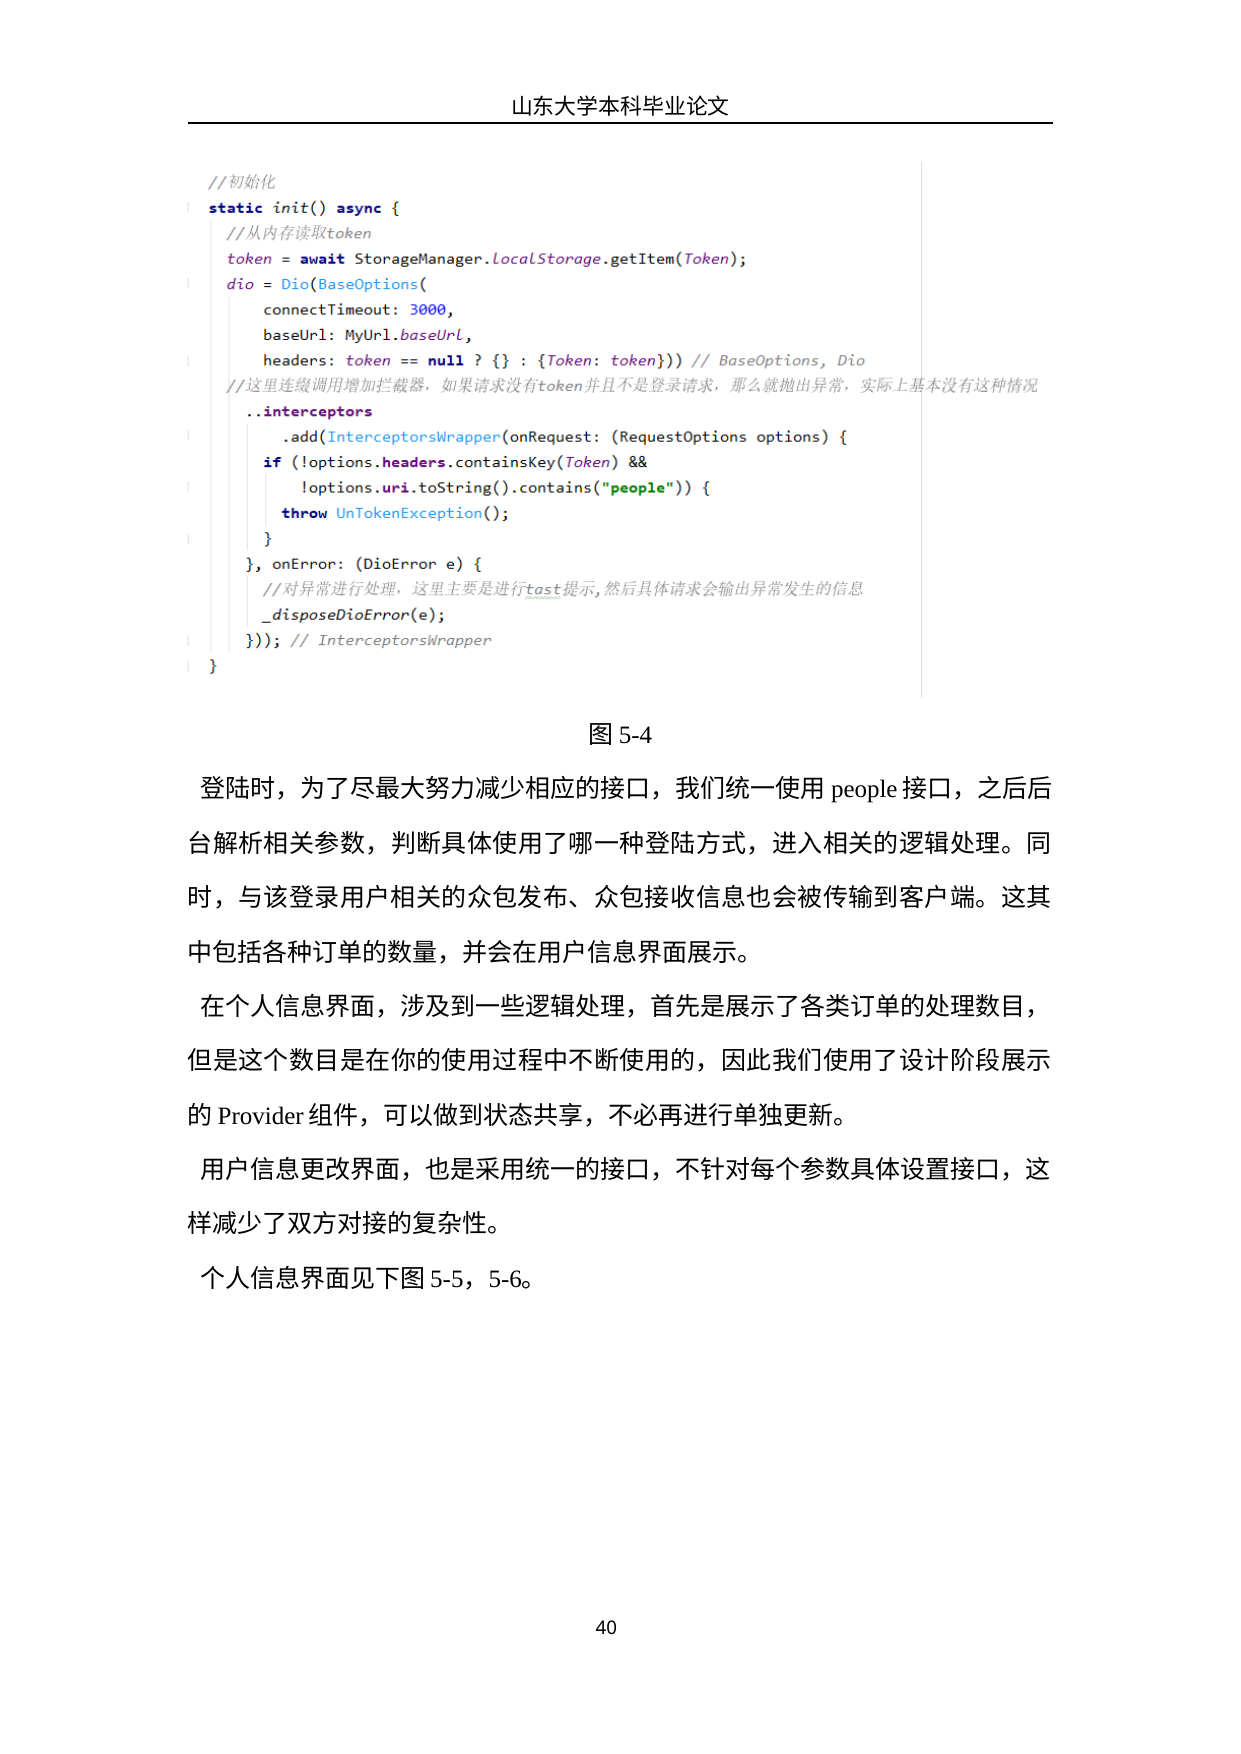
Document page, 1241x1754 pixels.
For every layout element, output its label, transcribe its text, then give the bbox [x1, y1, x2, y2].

picture [187, 162, 1053, 698]
text 在个人信息界面，涉及到一些逻辑处理，首先是展示了各类订单的处理数目，但是这个数目是在你的使用过程中不断使用的，因此我们使用了设计阶段展示的Provider组件，可以做到状态共享，不必再进行单独更新。 [187, 986, 1053, 1131]
text 个人信息界面见下图5-5，5-6。 [187, 1258, 1053, 1294]
text 图5-4 [187, 714, 1053, 751]
text 用户信息更改界面，也是采用统一的接口，不针对每个参数具体设置接口，这样减少了双方对接的复杂性。 [187, 1149, 1053, 1240]
text 登陆时，为了尽最大努力减少相应的接口，我们统一使用people接口，之后后台解析相关参数，判断具体使用了哪一种登陆方式，进入相关的逻辑处理。同时，与该登录用户相关的众包发布、众包接收信息也会被传输到客户端。这其中包括各种订单的数量，并会在用户信息界面展示。 [187, 769, 1053, 968]
